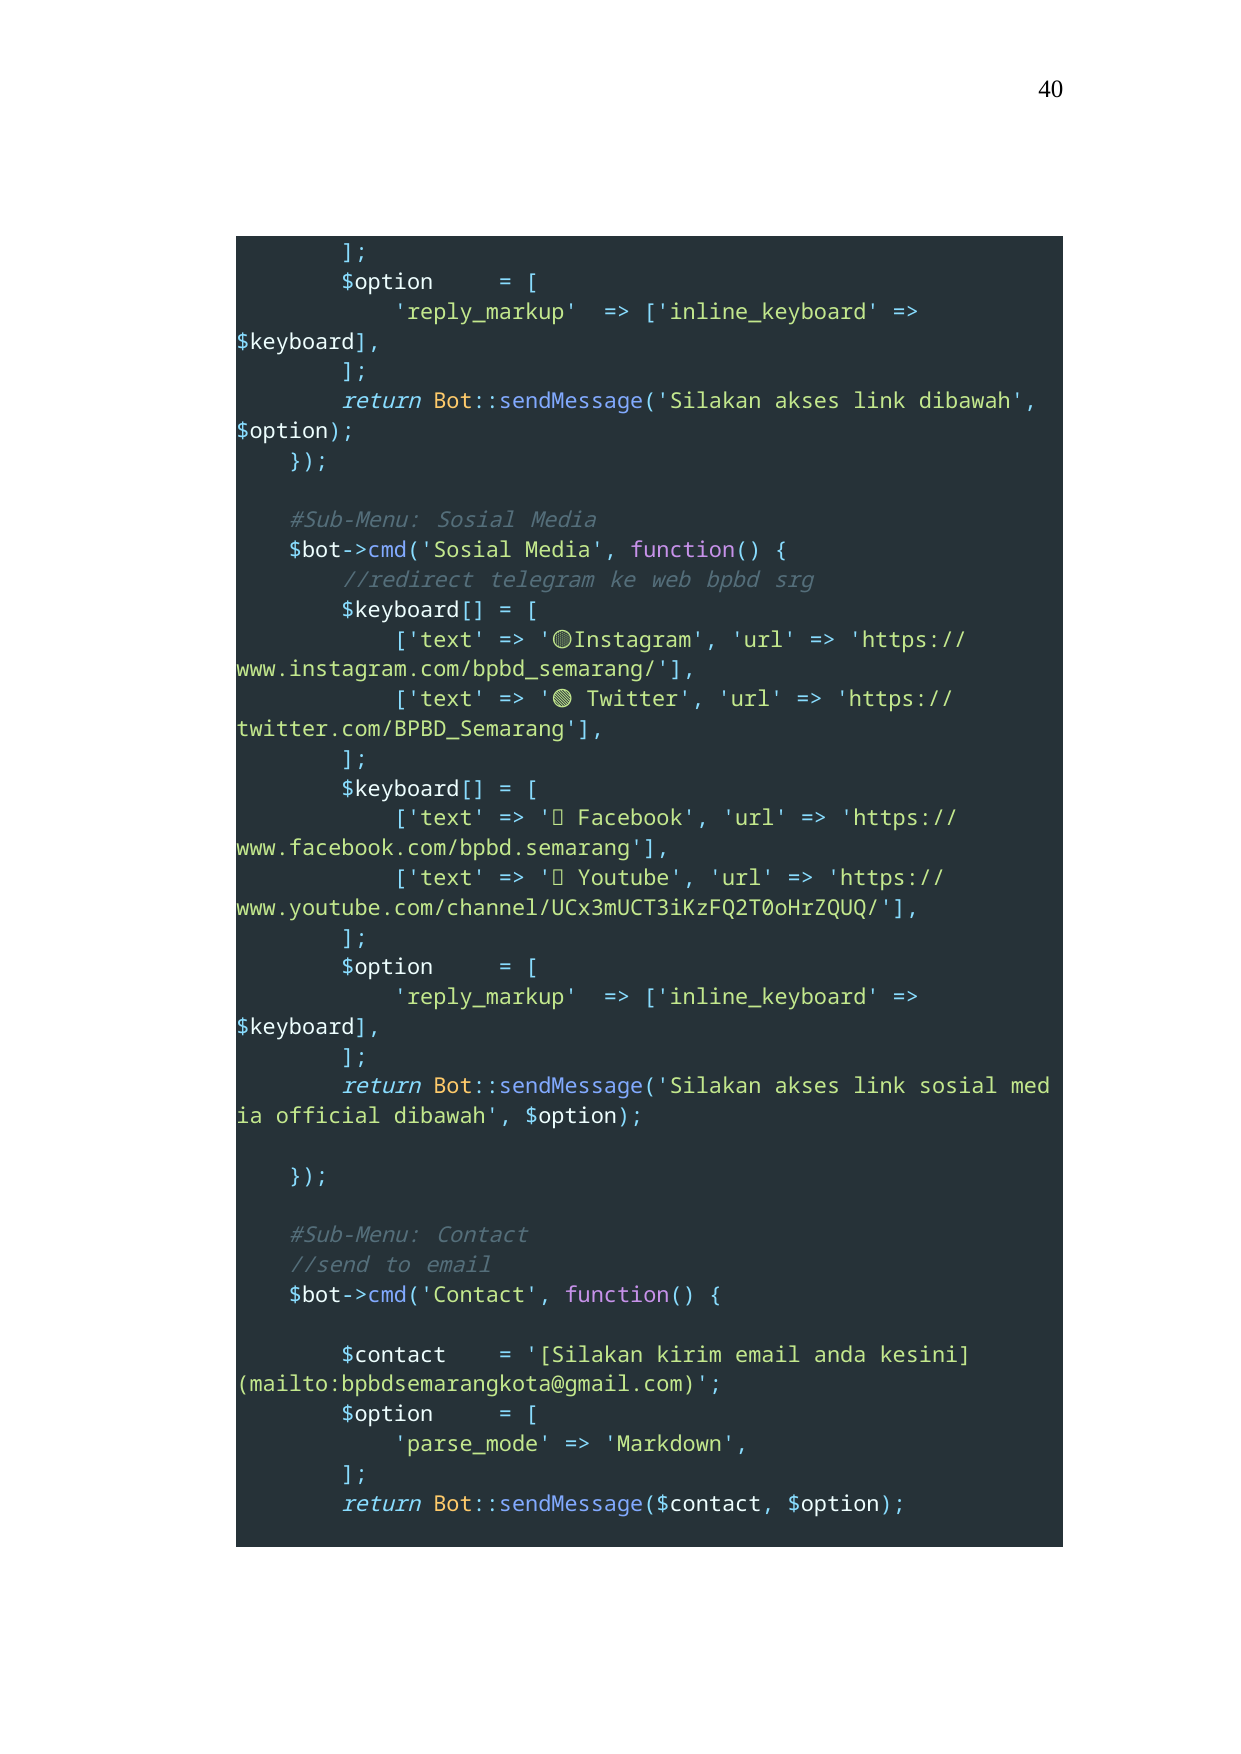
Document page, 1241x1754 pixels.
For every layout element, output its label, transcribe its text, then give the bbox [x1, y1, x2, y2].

text #Sub-Menu: Sosial Media [236, 504, 1063, 534]
text $bot->cmd('Contact', function() { [236, 1279, 1063, 1309]
text $option = [ [236, 266, 1063, 296]
text $contact = '[Silakan kirim email anda kesini](mailto:bpbdsemarangkota@gmail.com)'; [236, 1338, 1063, 1398]
text return Bot::sendMessage('Silakan akses link sosial media official dibawah', $option); [236, 1070, 1063, 1130]
text ]; [236, 355, 1063, 385]
text 'reply_markup' => ['inline_keyboard' => $keyboard], [236, 981, 1063, 1041]
text ['text' => '🔵 Facebook', 'url' => 'https://www.facebook.com/bpbd.semarang'], [236, 802, 1063, 862]
text ]; [236, 1458, 1063, 1487]
text //send to email [236, 1249, 1063, 1279]
text ['text' => '🔴 Youtube', 'url' => 'https://www.youtube.com/channel/UCx3mUCT3iKzFQ2T0oHrZQUQ/'], [236, 862, 1063, 921]
text $option = [ [236, 1398, 1063, 1428]
text return Bot::sendMessage($contact, $option); [236, 1487, 1063, 1517]
text ]; [236, 921, 1063, 951]
text ['text' => '🟢 Twitter', 'url' => 'https://twitter.com/BPBD_Semarang'], [236, 683, 1063, 743]
text }); [236, 1160, 1063, 1189]
text 'reply_markup' => ['inline_keyboard' => $keyboard], [236, 296, 1063, 355]
text $option = [ [236, 951, 1063, 981]
text }); [236, 445, 1063, 474]
text ]; [236, 236, 1063, 266]
text ['text' => '🟡Instagram', 'url' => 'https://www.instagram.com/bpbd_semarang/'], [236, 623, 1063, 683]
text $bot->cmd('Sosial Media', function() { [236, 534, 1063, 564]
text ]; [236, 743, 1063, 772]
text #Sub-Menu: Contact [236, 1219, 1063, 1249]
text $keyboard[] = [ [236, 772, 1063, 802]
text 'parse_mode' => 'Markdown', [236, 1428, 1063, 1458]
text ]; [236, 1041, 1063, 1070]
text //redirect telegram ke web bpbd srg [236, 564, 1063, 594]
text return Bot::sendMessage('Silakan akses link dibawah', $option); [236, 385, 1063, 445]
text $keyboard[] = [ [236, 594, 1063, 623]
